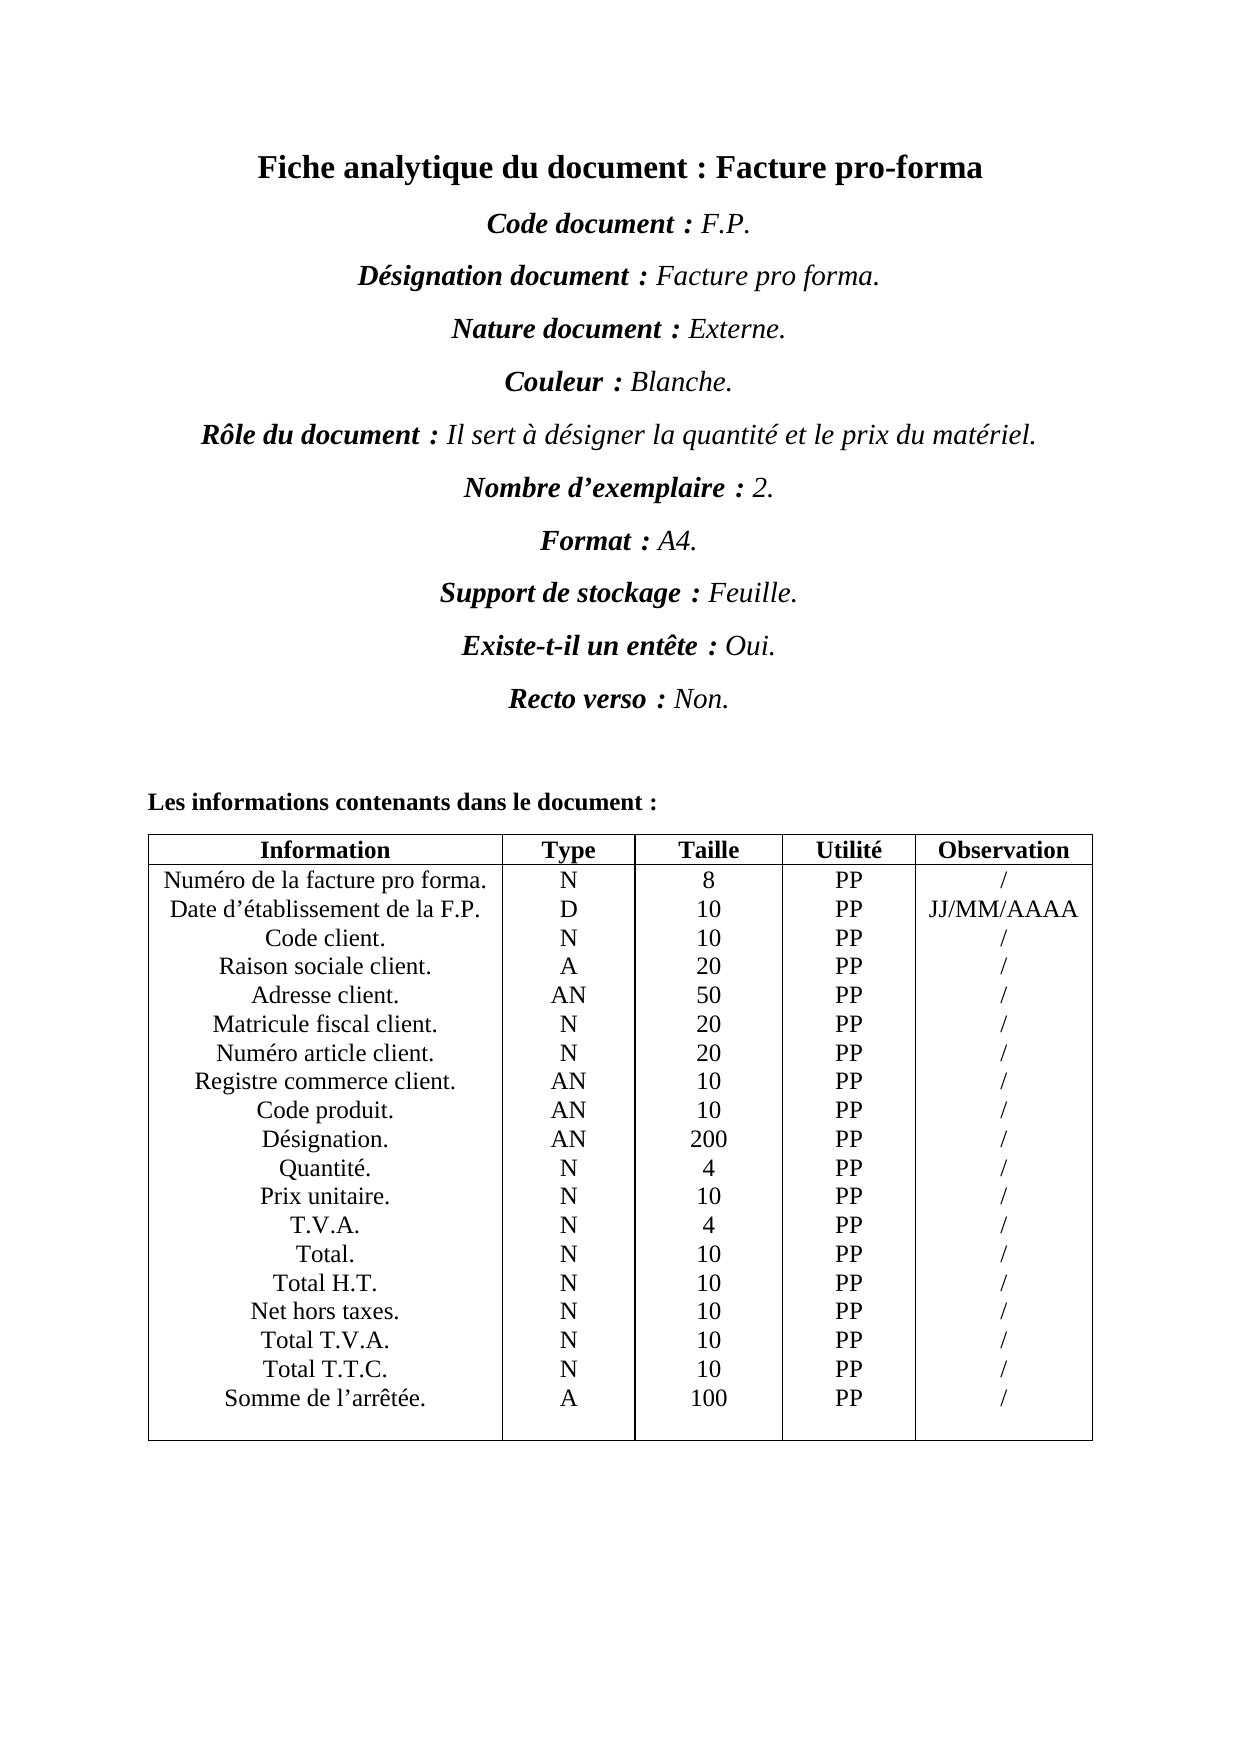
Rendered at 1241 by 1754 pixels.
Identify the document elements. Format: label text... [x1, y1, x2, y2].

table_header Utilité [783, 835, 915, 864]
text Désignation document : Facture pro forma. [148, 258, 1093, 292]
text Fiche analytique du document : Facture pro-forma [148, 148, 1093, 186]
table_cell / JJ/MM/AAAA / / / / / / / / / / / / / / / / / [916, 865, 1092, 1440]
text Recto verso : Non. [148, 681, 1093, 714]
table_cell PP PP PP PP PP PP PP PP PP PP PP PP PP PP PP PP PP PP PP [783, 865, 915, 1440]
table_header Observation [916, 835, 1092, 864]
text Support de stockage : Feuille. [148, 575, 1093, 609]
text Existe-t-il un entête : Oui. [148, 628, 1093, 662]
table_cell Numéro de la facture pro forma. Date d’établissement de la F.P. Code client. Raison sociale client. Adresse client. Matricule fiscal client. Numéro article client. Registre commerce client. Code produit. Désignation. Quantité. Prix unitaire. T.V.A. Total. Total H.T. Net hors taxes. Total T.V.A. Total T.T.C. Somme de l’arrêtée. [149, 865, 502, 1440]
text Nature document : Externe. [148, 311, 1093, 345]
table_header Type [503, 835, 634, 864]
text Format : A4. [148, 523, 1093, 556]
table_header Information [149, 835, 502, 864]
table_cell 8 10 10 20 50 20 20 10 10 200 4 10 4 10 10 10 10 10 100 [636, 865, 782, 1440]
table_cell N D N A AN N N AN AN AN N N N N N N N N A [503, 865, 634, 1440]
text Les informations contenants dans le document : [148, 787, 1093, 815]
text Couleur : Blanche. [148, 364, 1093, 398]
text Rôle du document : Il sert à désigner la quantité et le prix du matériel. [148, 417, 1093, 451]
text Nombre d’exemplaire : 2. [148, 470, 1093, 503]
text Code document : F.P. [148, 206, 1093, 239]
table_header Taille [636, 835, 782, 864]
